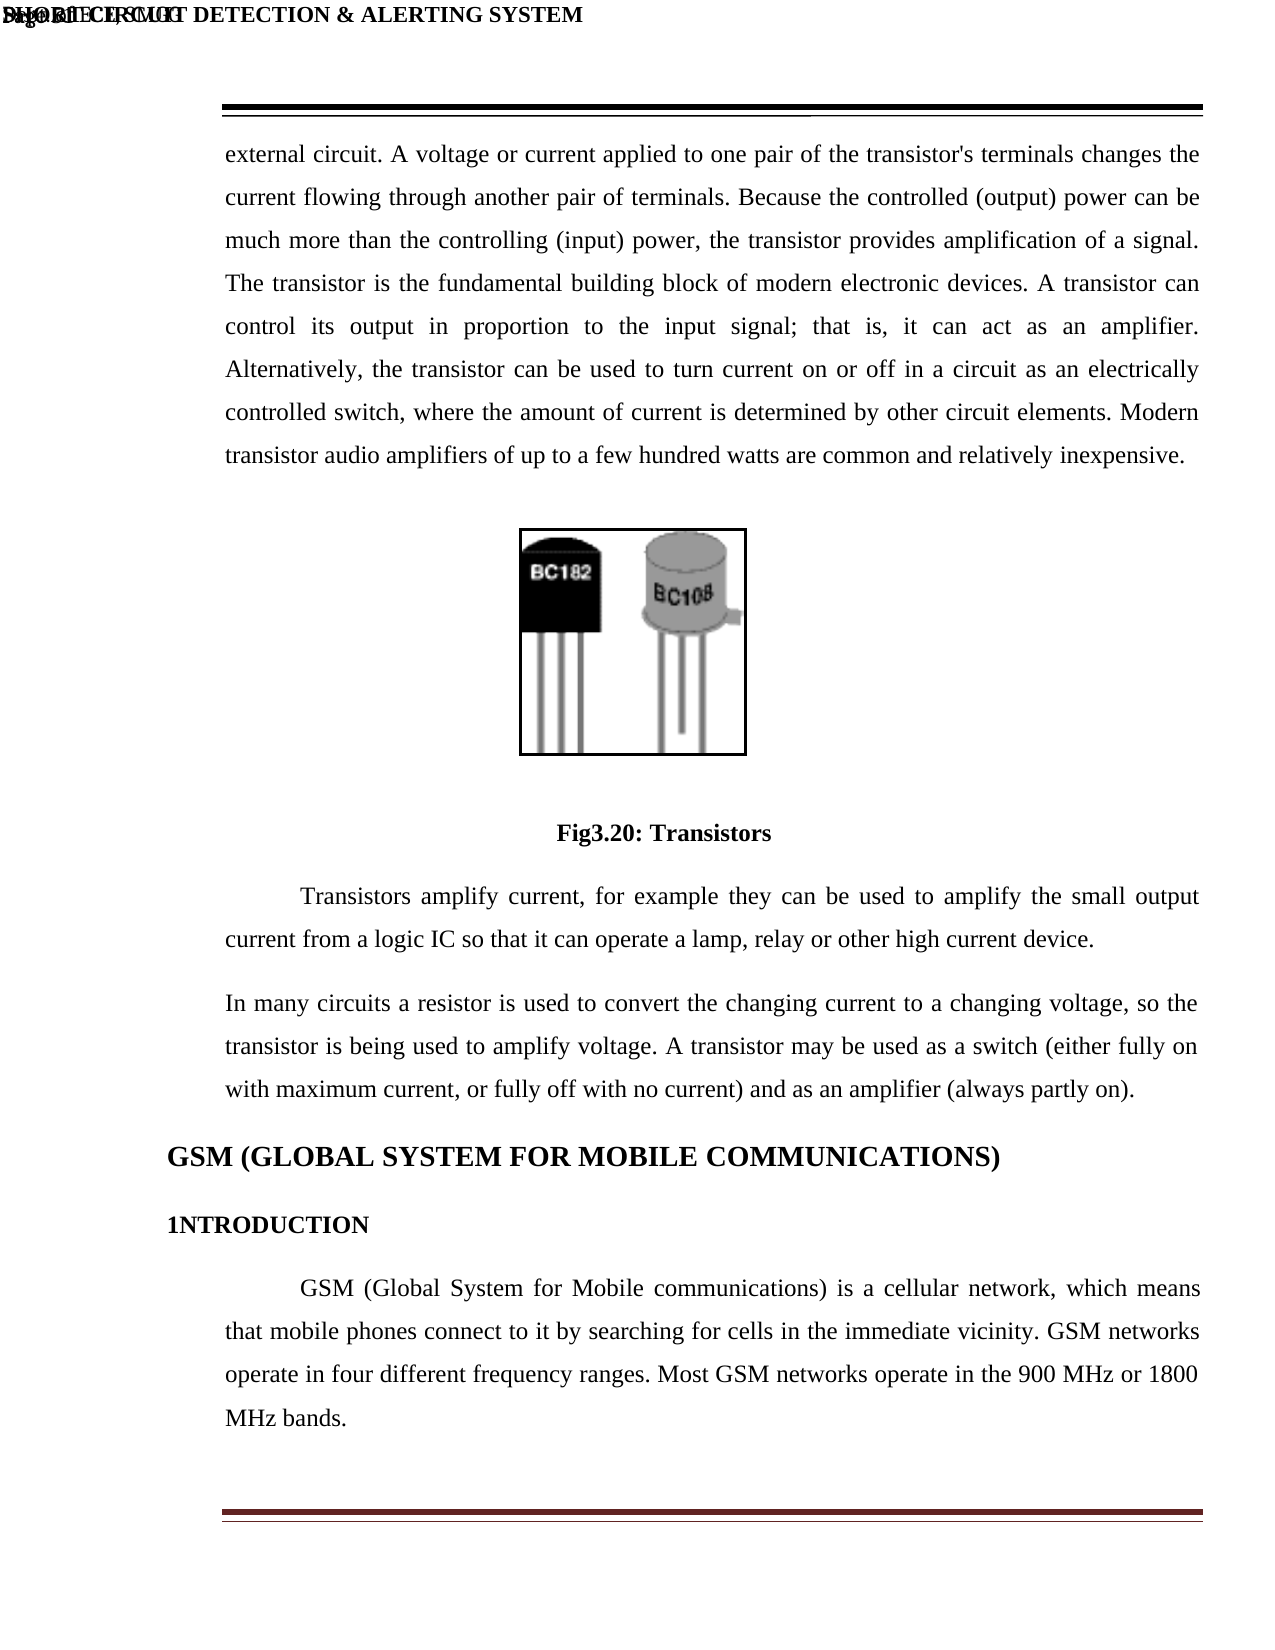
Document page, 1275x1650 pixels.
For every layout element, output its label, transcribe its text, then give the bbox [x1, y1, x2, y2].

subtitle Fig3.20: Transistors [234, 818, 1094, 847]
picture [522, 531, 744, 753]
text external circuit. A voltage or current applied to one pair of the transistor's terminals changes the current flowing through another pair of terminals. Because the controlled (output) power can be much more than the controlling (input) power, the transistor provides amplification of a signal. The transistor is the fundamental building block of modern electronic devices. A transistor can control its output in proportion to the input signal; that is, it can act as an amplifier. Alternatively, the transistor can be used to turn current on or off in a circuit as an electrically controlled switch, where the amount of current is determined by other circuit elements. Modern transistor audio amplifiers of up to a few hundred watts are common and relatively inexpensive. [225, 139, 1201, 469]
text Transistors amplify current, for example they can be used to amplify the small output current from a logic IC so that it can operate a lamp, relay or other high current device. [225, 881, 1200, 953]
text In many circuits a resistor is used to convert the changing current to a changing voltage, so the transistor is being used to amplify voltage. A transistor may be used as a switch (either fully on with maximum current, or fully off with no current) and as an amplifier (always partly on). [225, 988, 1200, 1103]
text GSM (Global System for Mobile communications) is a cellular network, which means that mobile phones connect to it by searching for cells in the immediate vicinity. GSM networks operate in four different frequency ranges. Most GSM networks operate in the 900 MHz or 1800 MHz bands. [225, 1273, 1200, 1431]
subtitle 1NTRODUCTION [150, 1210, 1233, 1239]
subtitle GSM (GLOBAL SYSTEM FOR MOBILE COMMUNICATIONS) [129, 1139, 1233, 1172]
